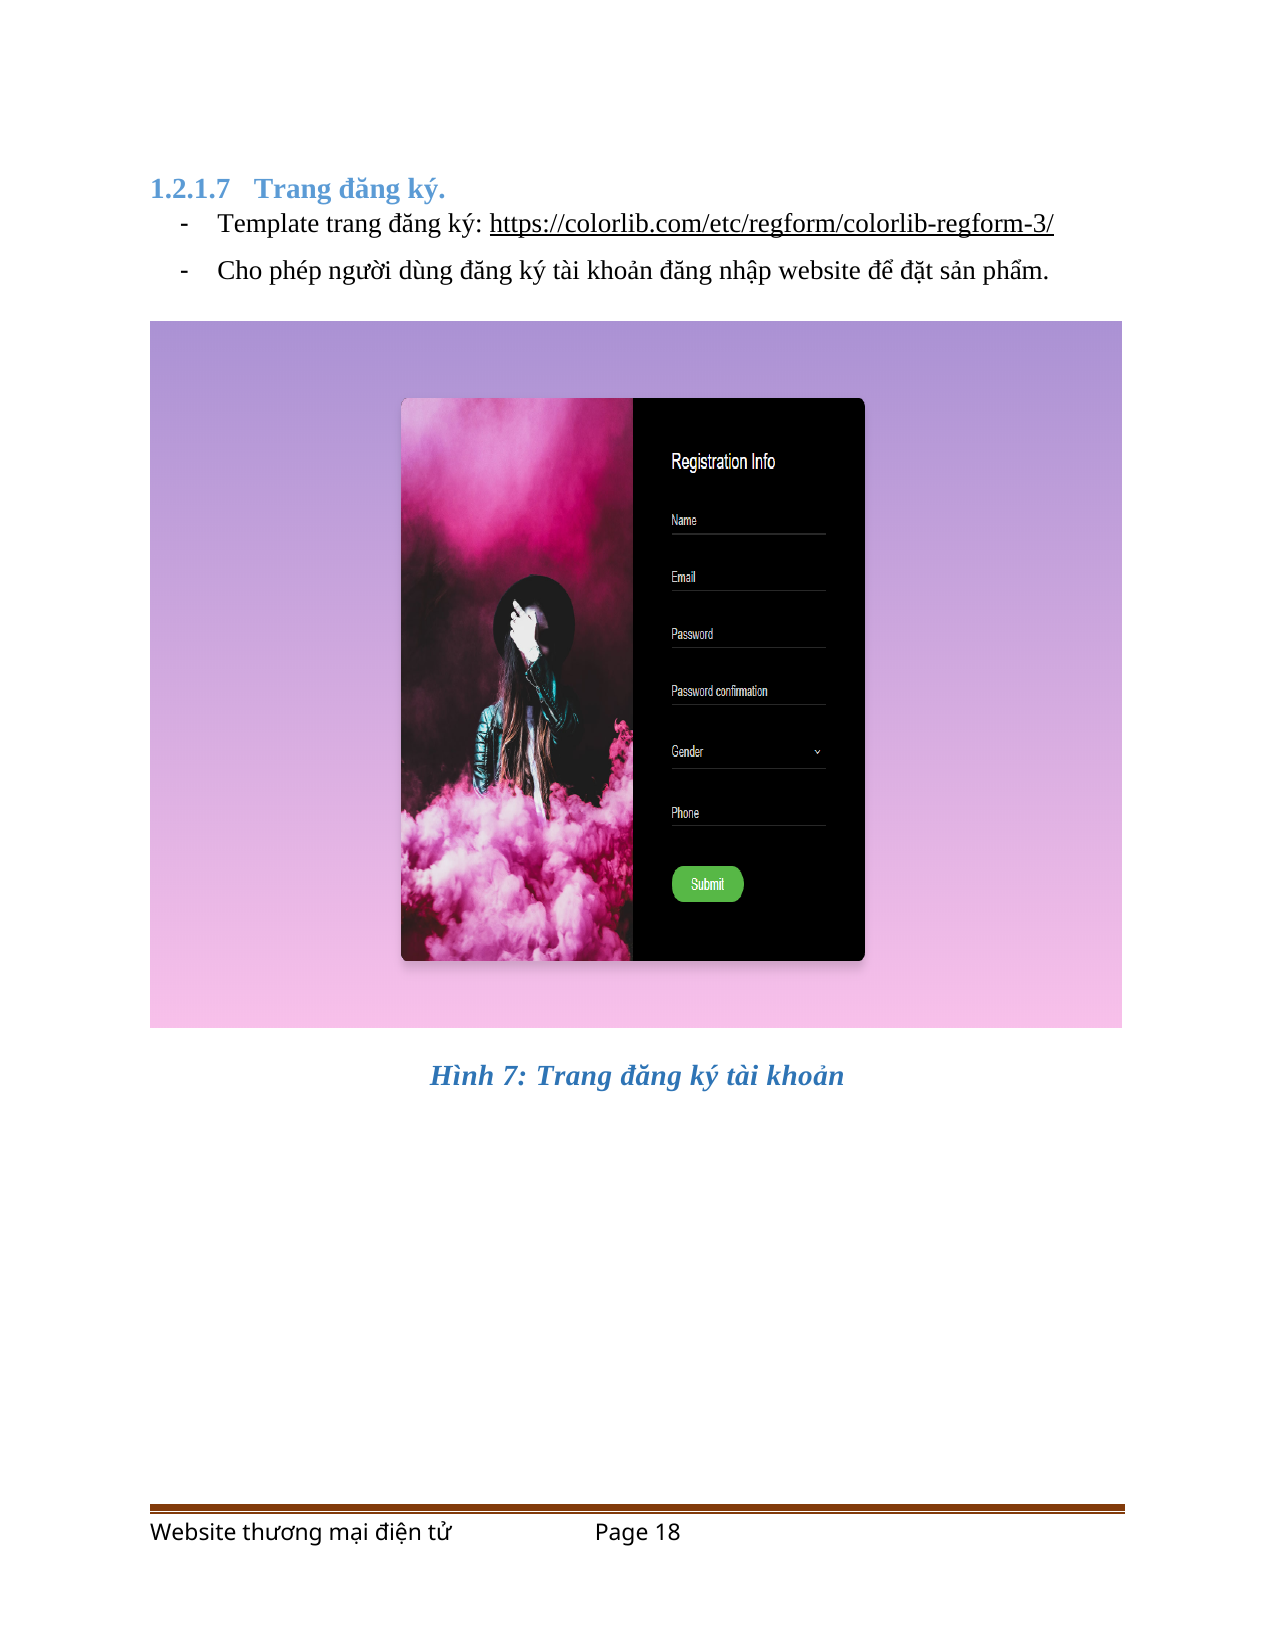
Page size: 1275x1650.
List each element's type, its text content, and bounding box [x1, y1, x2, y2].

list Cho phép người dùng đăng ký tài khoản đăng nhập website để đặt sản phẩm. [179, 254, 1125, 285]
picture [150, 321, 1122, 1028]
text Hình 7: Trang đăng ký tài khoản [150, 1058, 1125, 1091]
subtitle Trang đăng ký. [150, 171, 1125, 204]
list Template trang đăng ký: https://colorlib.com/etc/regform/colorlib-regform-3/ [179, 207, 1125, 238]
